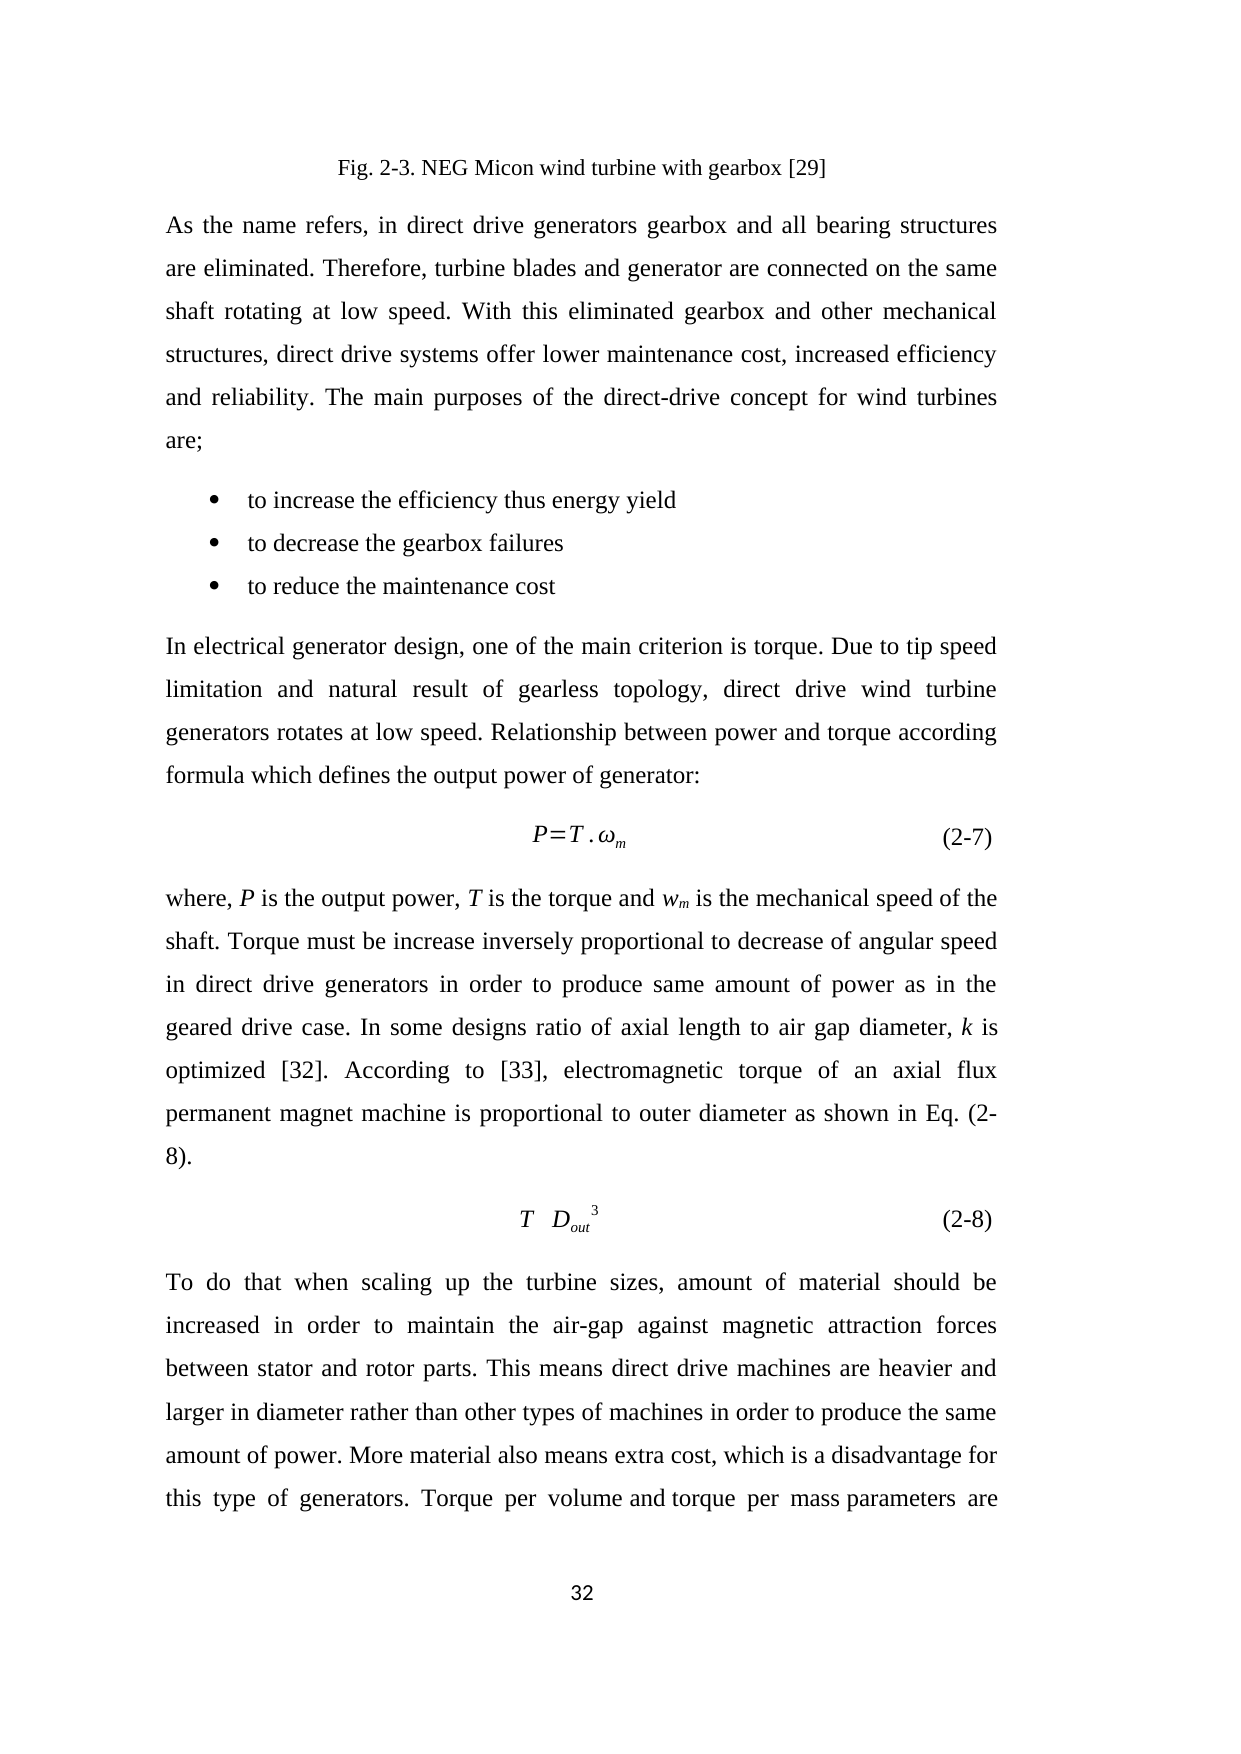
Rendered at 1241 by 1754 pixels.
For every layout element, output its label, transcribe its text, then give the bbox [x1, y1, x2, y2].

list to increase the efficiency thus energy yield [210, 485, 998, 514]
text Fig. 2-3. NEG Micon wind turbine with gearbox [29] [165, 153, 998, 180]
text As the name refers, in direct drive generators gearbox and all bearing structures are eliminated. Therefore, turbine blades and generator are connected on the same shaft rotating at low speed. With this eliminated gearbox and other mechanical structures, direct drive systems offer lower maintenance cost, increased efficiency and reliability. The main purposes of the direct-drive concept for wind turbines are; [165, 210, 998, 454]
list to reduce the maintenance cost [210, 571, 998, 600]
text (2-7) [165, 820, 998, 852]
text (2-8) [165, 1201, 998, 1236]
text In electrical generator design, one of the main criterion is torque. Due to tip speed limitation and natural result of gearless topology, direct drive wind turbine generators rotates at low speed. Relationship between power and torque according formula which defines the output power of generator: [165, 631, 998, 789]
text where, P is the output power, T is the torque and wm is the mechanical speed of the shaft. Torque must be increase inversely proportional to decrease of angular speed in direct drive generators in order to produce same amount of power as in the geared drive case. In some designs ratio of axial length to air gap diameter, k is optimized [32]. According to [33], electromagnetic torque of an axial flux permanent magnet machine is proportional to outer diameter as shown in Eq. (2-8). [165, 883, 998, 1170]
list to decrease the gearbox failures [210, 528, 998, 557]
